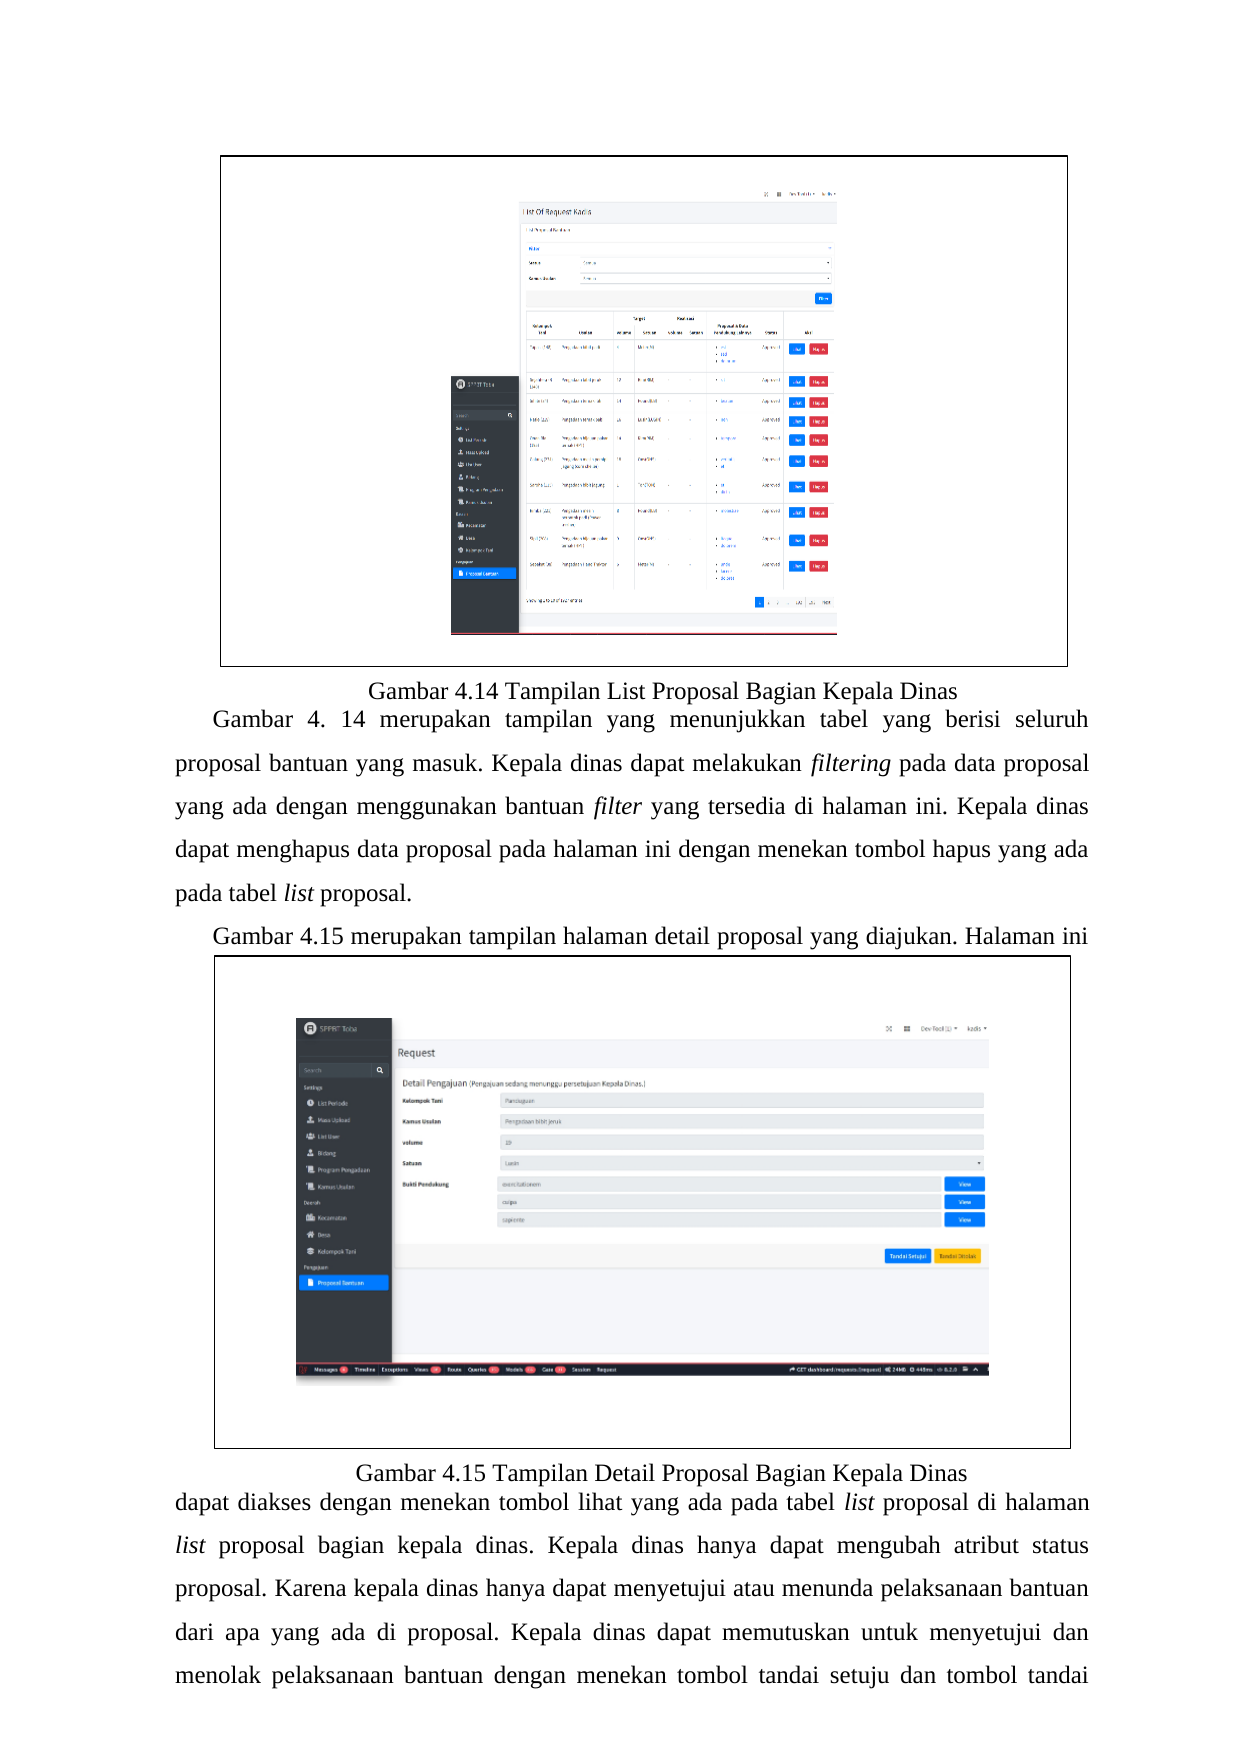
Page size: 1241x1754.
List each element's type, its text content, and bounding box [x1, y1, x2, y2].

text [175, 921, 1090, 1689]
picture [296, 1018, 989, 1386]
picture [451, 187, 837, 635]
